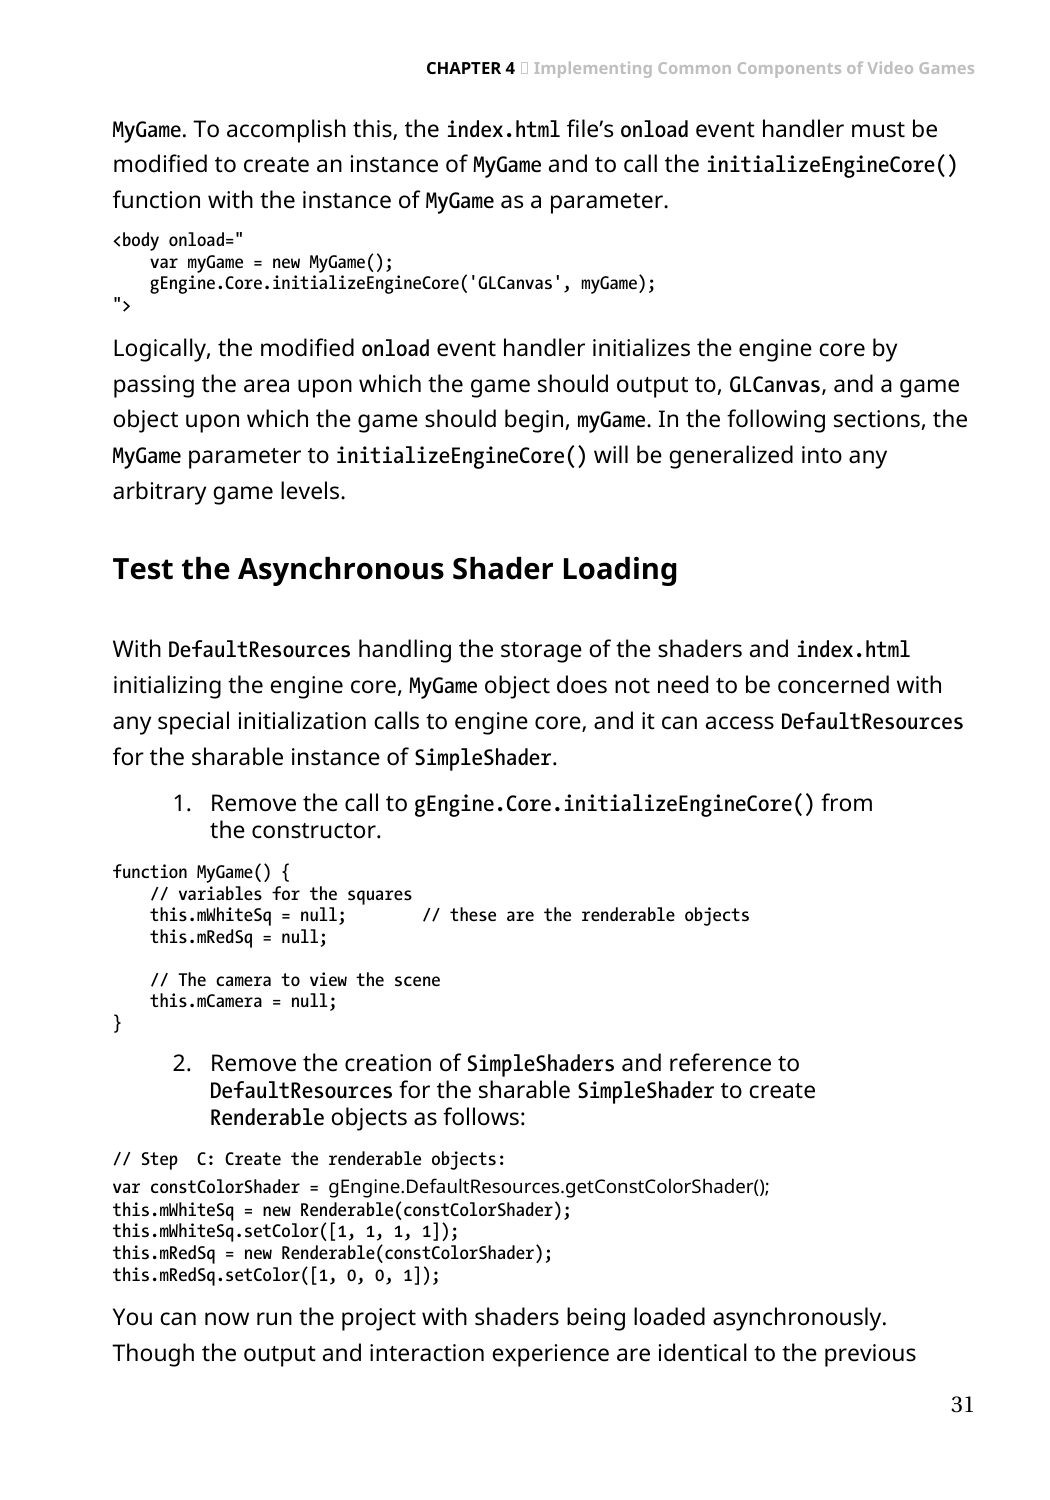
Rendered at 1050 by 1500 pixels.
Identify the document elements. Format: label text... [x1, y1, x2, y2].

text With DefaultResources handling the storage of the shaders and index.html initializing the engine core, MyGame object does not need to be concerned with any special initialization calls to engine core, and it can access DefaultResources for the sharable instance of SimpleShader. [112, 633, 975, 772]
text this.mCamera = null; [112, 994, 975, 1013]
text this.mRedSq = null; [112, 929, 975, 948]
text this.mRedSq = new Renderable(constColorShader); [112, 1246, 975, 1264]
subtitle Test the Asynchronous Shader Loading [112, 549, 975, 588]
text var myGame = new MyGame(); [112, 254, 975, 273]
text this.mWhiteSq = null; // these are the renderable objects [112, 908, 975, 926]
text <body onload=" [112, 233, 975, 252]
text } [112, 1015, 975, 1034]
text // Step C: Create the renderable objects: [112, 1152, 975, 1170]
list Remove the creation of SimpleShaders and reference to DefaultResources for the sharable SimpleShader to create Renderable objects as follows: [172, 1049, 885, 1131]
text function MyGame() { [112, 864, 975, 883]
text gEngine.Core.initializeEngineCore('GLCanvas', myGame); [112, 276, 975, 295]
text this.mWhiteSq = new Renderable(constColorShader); [112, 1202, 975, 1221]
text this.mWhiteSq.setColor([1, 1, 1, 1]); [112, 1224, 975, 1243]
text var constColorShader = gEngine.DefaultResources.getConstColorShader(); [112, 1173, 975, 1199]
text // The camera to view the scene [112, 972, 975, 991]
list Remove the call to gEngine.Core.initializeEngineCore() from the constructor. [172, 789, 885, 844]
text "> [112, 297, 975, 316]
text Logically, the modified onload event handler initializes the engine core by passing the area upon which the game should output to, GLCanvas, and a game object upon which the game should begin, myGame. In the following sections, the MyGame parameter to initializeEngineCore() will be generalized into any arbitrary game levels. [112, 332, 975, 507]
text // variables for the squares [112, 886, 975, 905]
text this.mRedSq.setColor([1, 0, 0, 1]); [112, 1267, 975, 1286]
